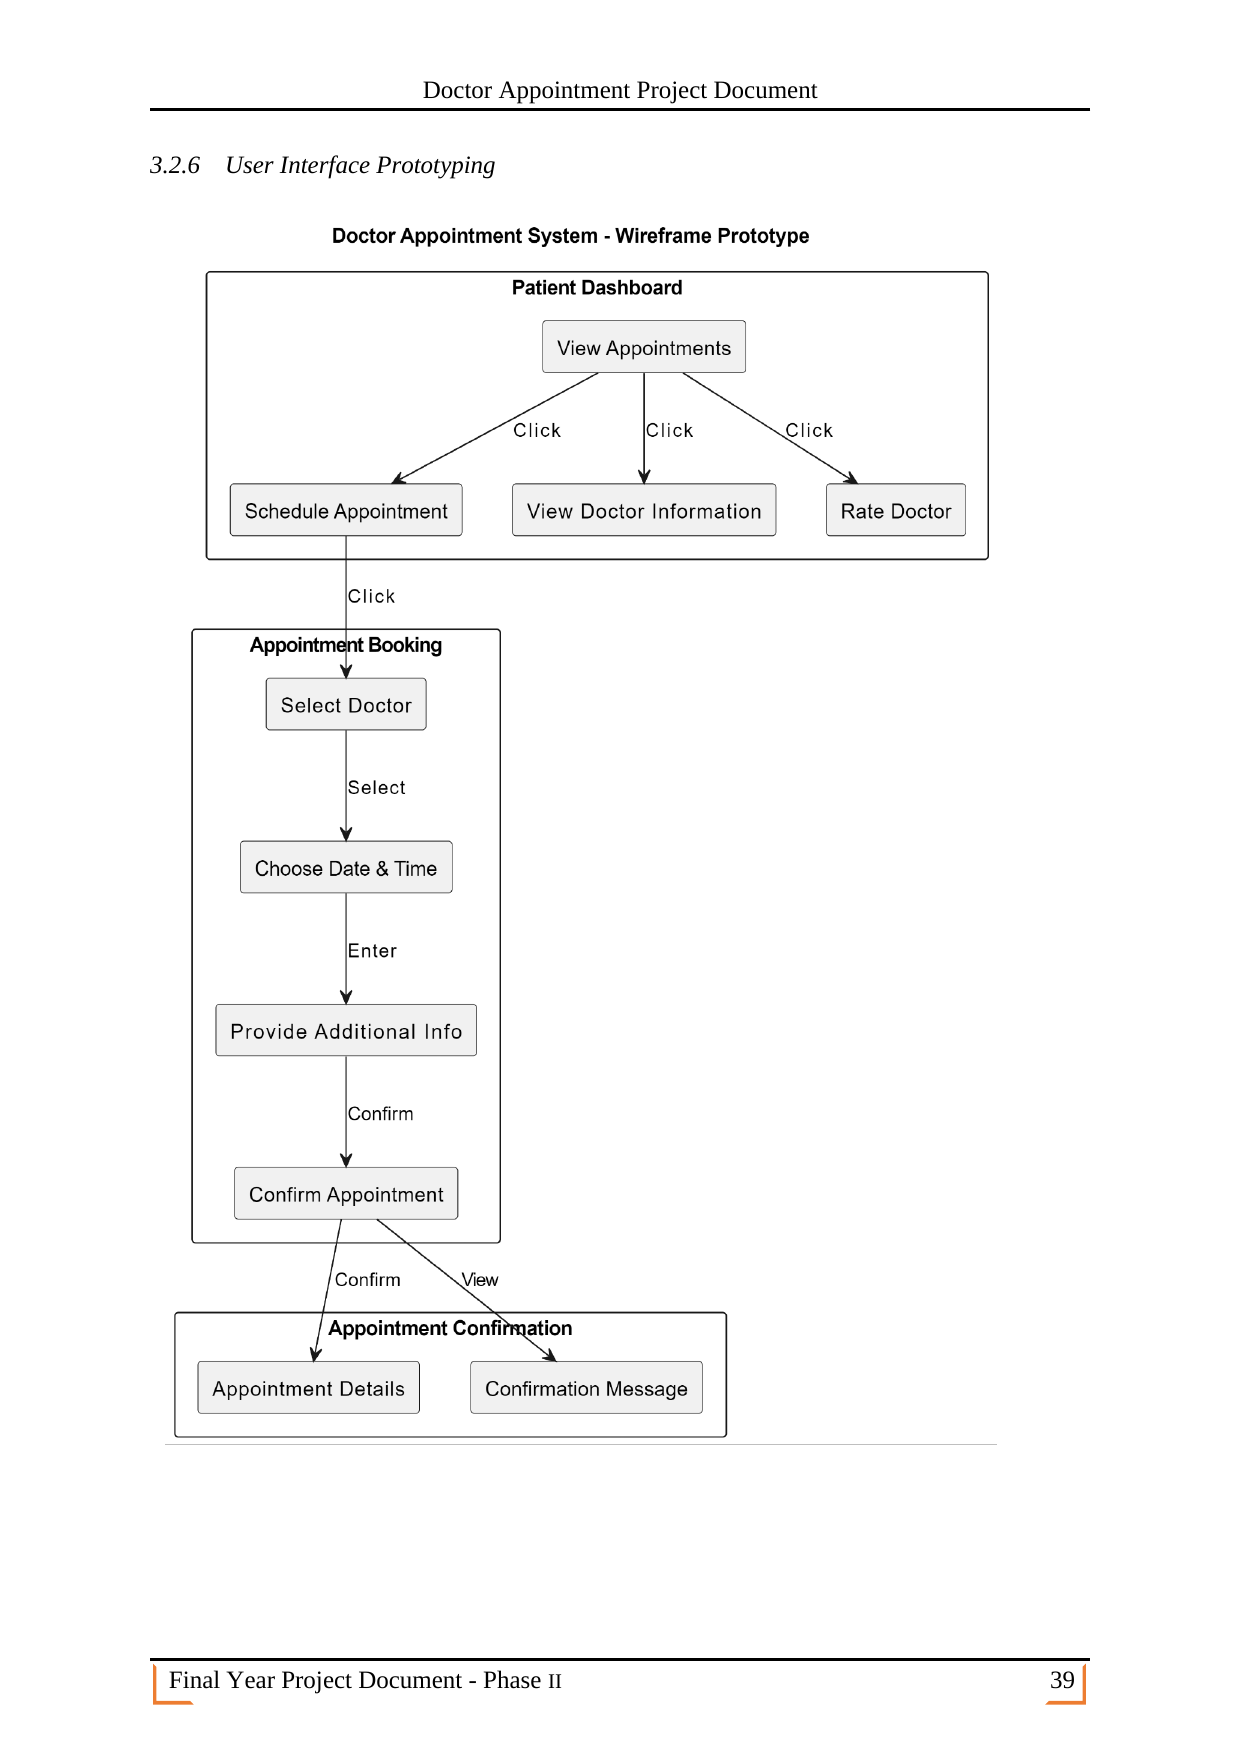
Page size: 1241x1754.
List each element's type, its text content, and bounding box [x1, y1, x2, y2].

subtitle User Interface Prototyping [150, 150, 1090, 179]
picture [150, 193, 1011, 1459]
